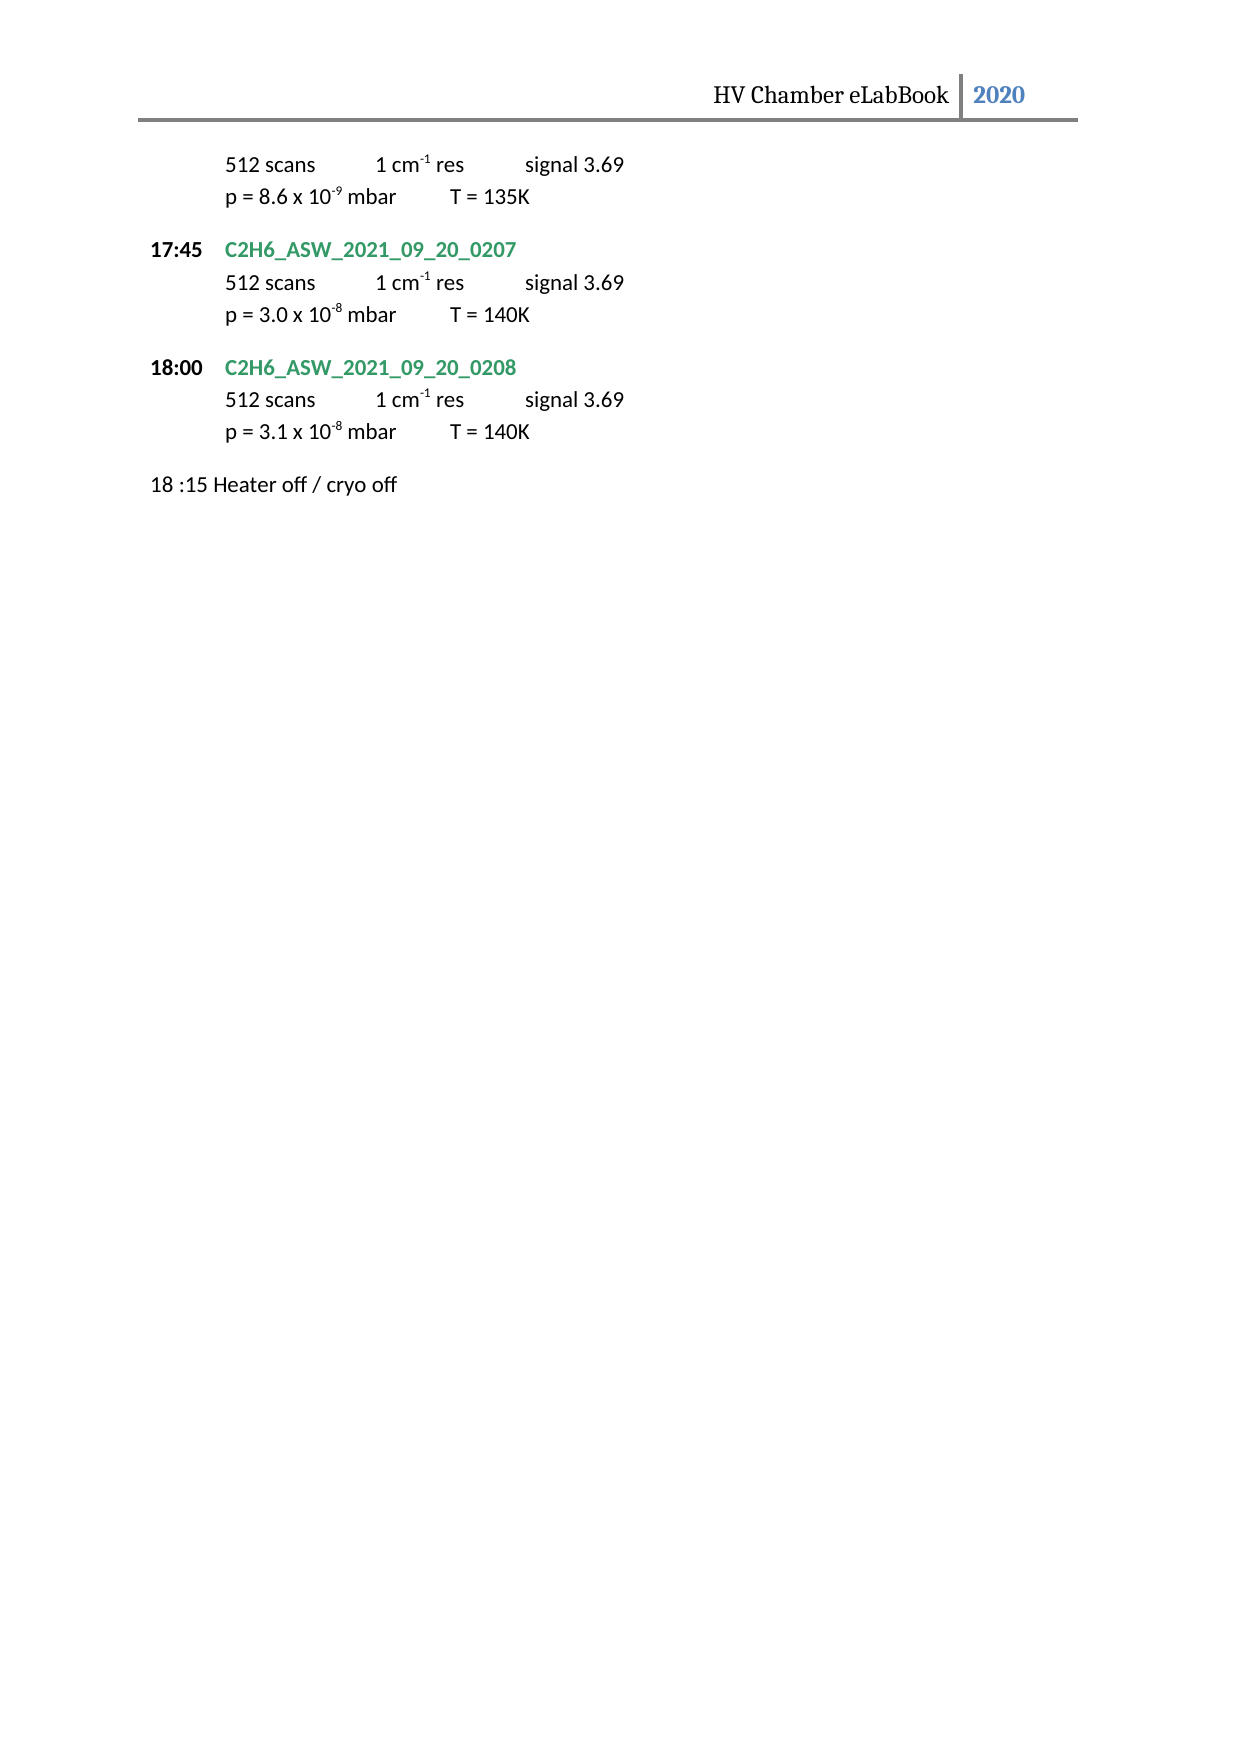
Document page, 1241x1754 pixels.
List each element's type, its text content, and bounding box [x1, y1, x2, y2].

text 512 scans 1 cm-1 res signal 3.69 p = 8.6 x 10-9 mbar T = 135K [225, 150, 1090, 210]
text 512 scans 1 cm-1 res signal 3.69 p = 3.0 x 10-8 mbar T = 140K [225, 268, 1090, 328]
text 512 scans 1 cm-1 res signal 3.69 p = 3.1 x 10-8 mbar T = 140K [225, 385, 1090, 445]
text 18 :15 Heater off / cryo off [150, 470, 1090, 498]
text 17:45 C2H6_ASW_2021_09_20_0207 [150, 235, 1090, 263]
text 18:00 C2H6_ASW_2021_09_20_0208 [150, 353, 1090, 381]
